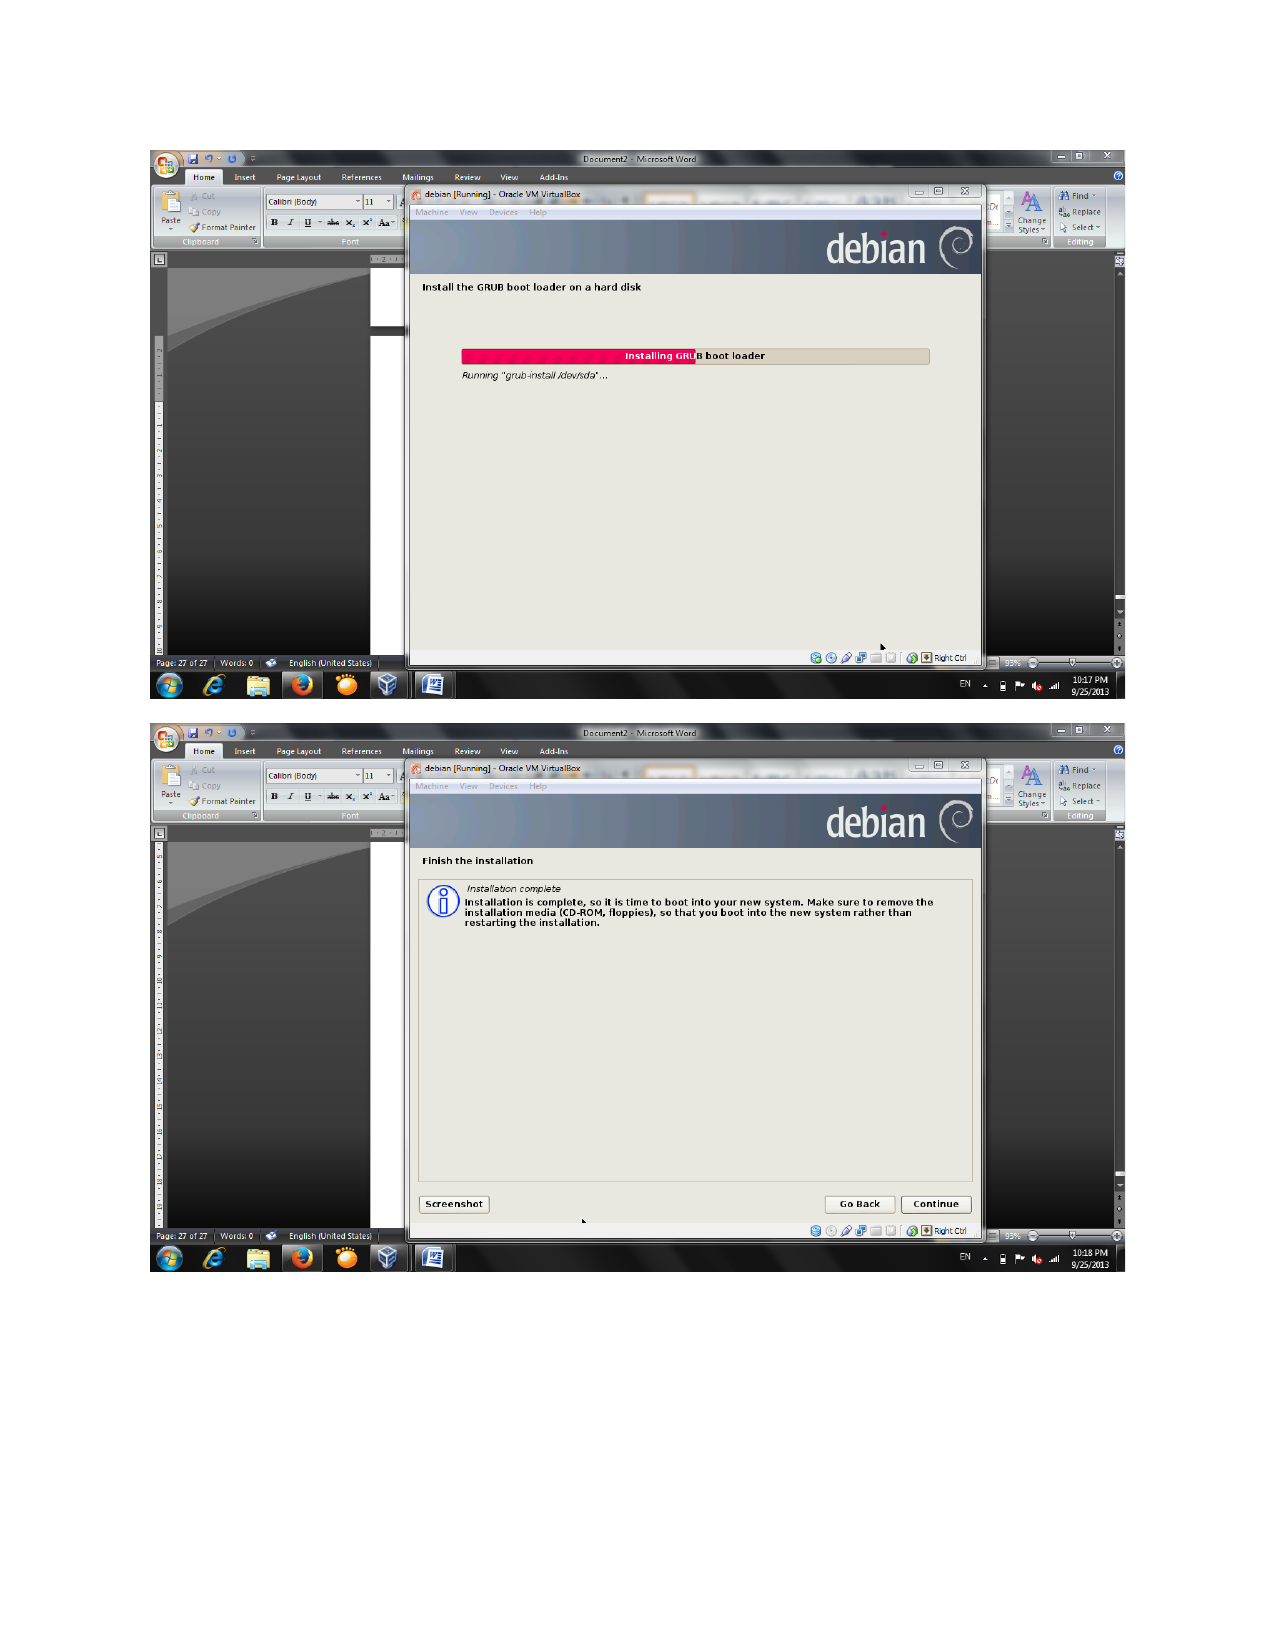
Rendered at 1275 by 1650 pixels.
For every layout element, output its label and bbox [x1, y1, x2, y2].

picture [150, 150, 1125, 699]
picture [150, 723, 1125, 1272]
